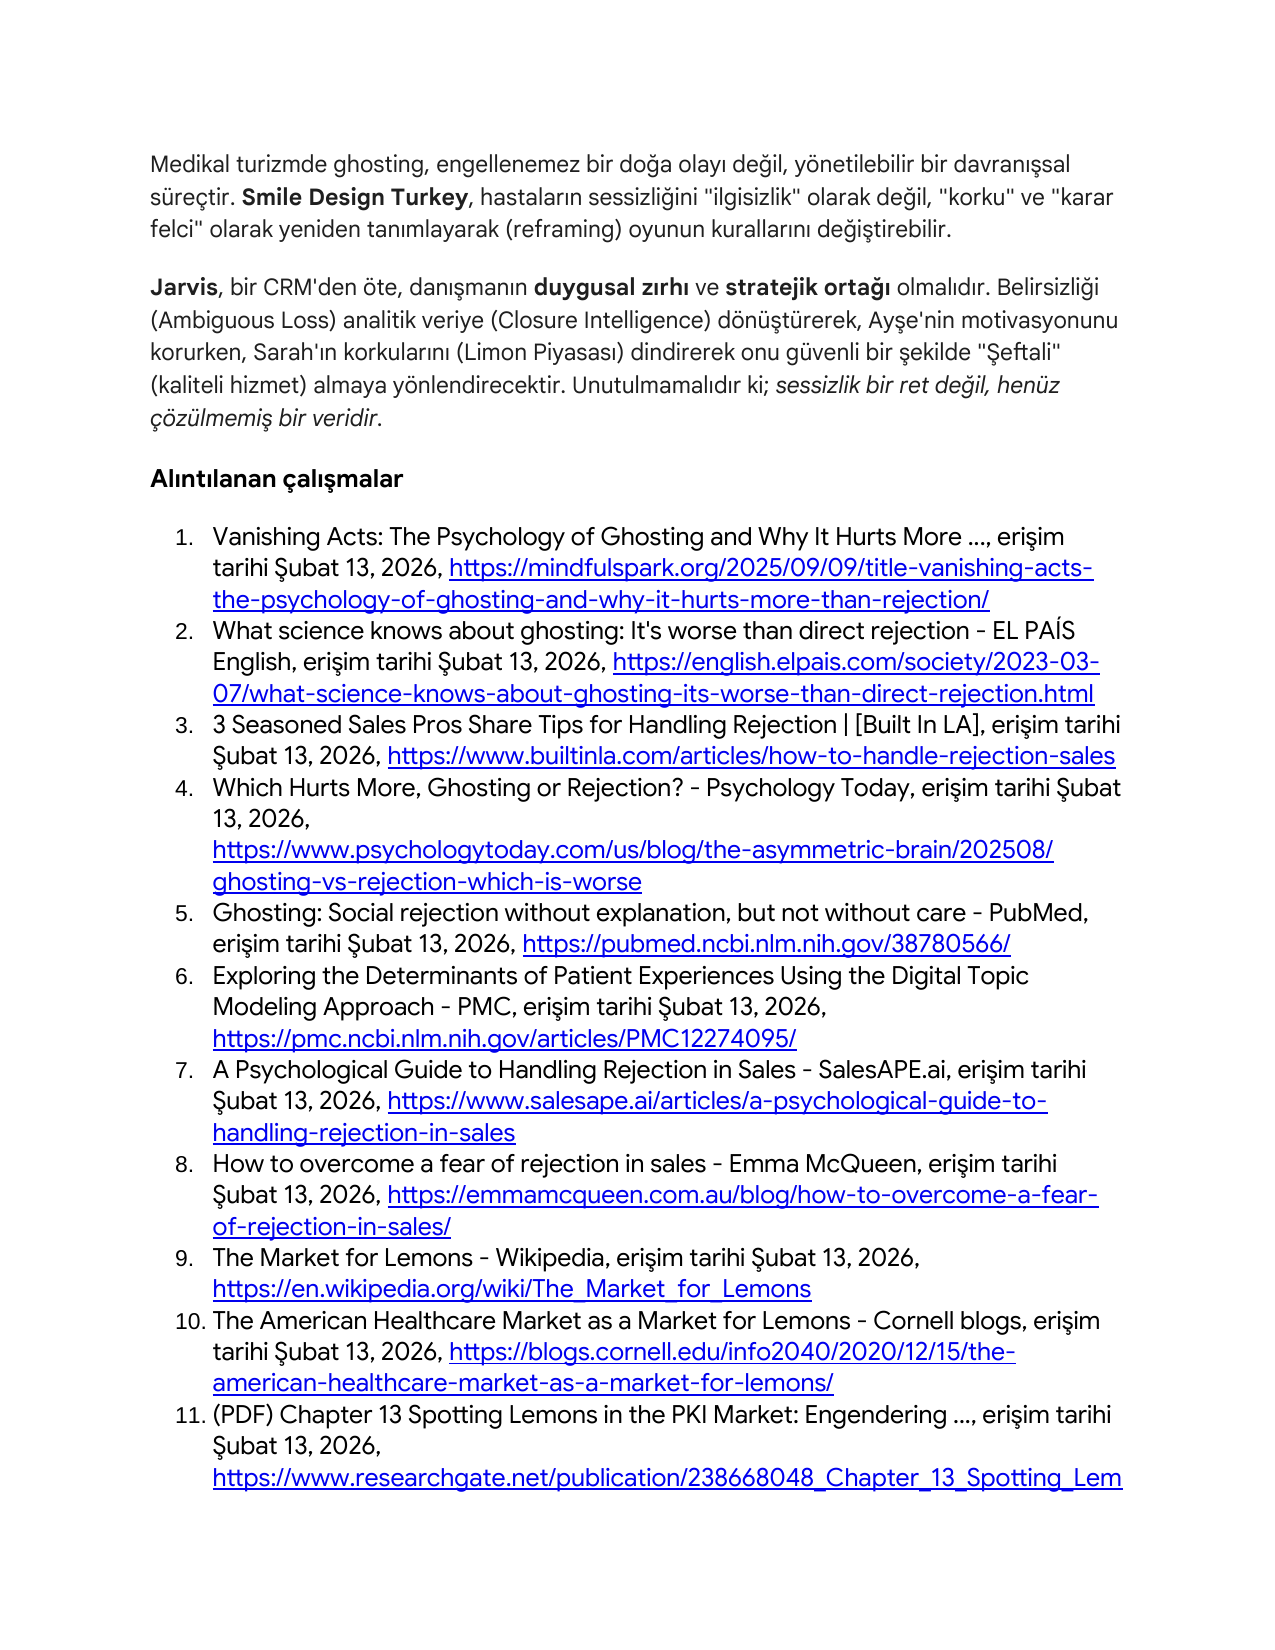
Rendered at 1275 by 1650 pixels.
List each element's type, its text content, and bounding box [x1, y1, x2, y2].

list Ghosting: Social rejection without explanation, but not without care - PubMed, erişim tarihi Şubat 13, 2026, https://pubmed.ncbi.nlm.nih.gov/38780566/ [175, 897, 1125, 960]
subtitle Alıntılanan çalışmalar [150, 463, 1125, 494]
list The American Healthcare Market as a Market for Lemons - Cornell blogs, erişim tarihi Şubat 13, 2026, https://blogs.cornell.edu/info2040/2020/12/15/the-american-healthcare-market-as-a-market-for-lemons/ [175, 1305, 1125, 1399]
text Jarvis, bir CRM'den öte, danışmanın duygusal zırhı ve stratejik ortağı olmalıdır. Belirsizliği (Ambiguous Loss) analitik veriye (Closure Intelligence) dönüştürerek, Ayşe'nin motivasyonunu korurken, Sarah'ın korkularını (Limon Piyasası) dindirerek onu güvenli bir şekilde "Şeftali" (kaliteli hizmet) almaya yönlendirecektir. Unutulmamalıdır ki; sessizlik bir ret değil, henüz çözülmemiş bir veridir. [150, 273, 1125, 433]
list Vanishing Acts: The Psychology of Ghosting and Why It Hurts More ..., erişim tarihi Şubat 13, 2026, https://mindfulspark.org/2025/09/09/title-vanishing-acts-the-psychology-of-ghosting-and-why-it-hurts-more-than-rejection/ [175, 521, 1125, 615]
list 3 Seasoned Sales Pros Share Tips for Handling Rejection | [Built In LA], erişim tarihi Şubat 13, 2026, https://www.builtinla.com/articles/how-to-handle-rejection-sales [175, 709, 1125, 772]
list Exploring the Determinants of Patient Experiences Using the Digital Topic Modeling Approach - PMC, erişim tarihi Şubat 13, 2026, https://pmc.ncbi.nlm.nih.gov/articles/PMC12274095/ [175, 960, 1125, 1054]
text Medikal turizmde ghosting, engellenemez bir doğa olayı değil, yönetilebilir bir davranışsal süreçtir. Smile Design Turkey, hastaların sessizliğini "ilgisizlik" olarak değil, "korku" ve "karar felci" olarak yeniden tanımlayarak (reframing) oyunun kurallarını değiştirebilir. [150, 150, 1125, 244]
list Which Hurts More, Ghosting or Rejection? - Psychology Today, erişim tarihi Şubat 13, 2026, https://www.psychologytoday.com/us/blog/the-asymmetric-brain/202508/ghosting-vs-rejection-which-is-worse [175, 772, 1125, 897]
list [175, 1399, 1125, 1493]
list How to overcome a fear of rejection in sales - Emma McQueen, erişim tarihi Şubat 13, 2026, https://emmamcqueen.com.au/blog/how-to-overcome-a-fear-of-rejection-in-sales/ [175, 1148, 1125, 1242]
list A Psychological Guide to Handling Rejection in Sales - SalesAPE.ai, erişim tarihi Şubat 13, 2026, https://www.salesape.ai/articles/a-psychological-guide-to-handling-rejection-in-sales [175, 1054, 1125, 1148]
list What science knows about ghosting: It's worse than direct rejection - EL PAÍS English, erişim tarihi Şubat 13, 2026, https://english.elpais.com/society/2023-03-07/what-science-knows-about-ghosting-its-worse-than-direct-rejection.html [175, 615, 1125, 709]
list The Market for Lemons - Wikipedia, erişim tarihi Şubat 13, 2026, https://en.wikipedia.org/wiki/The_Market_for_Lemons [175, 1242, 1125, 1305]
